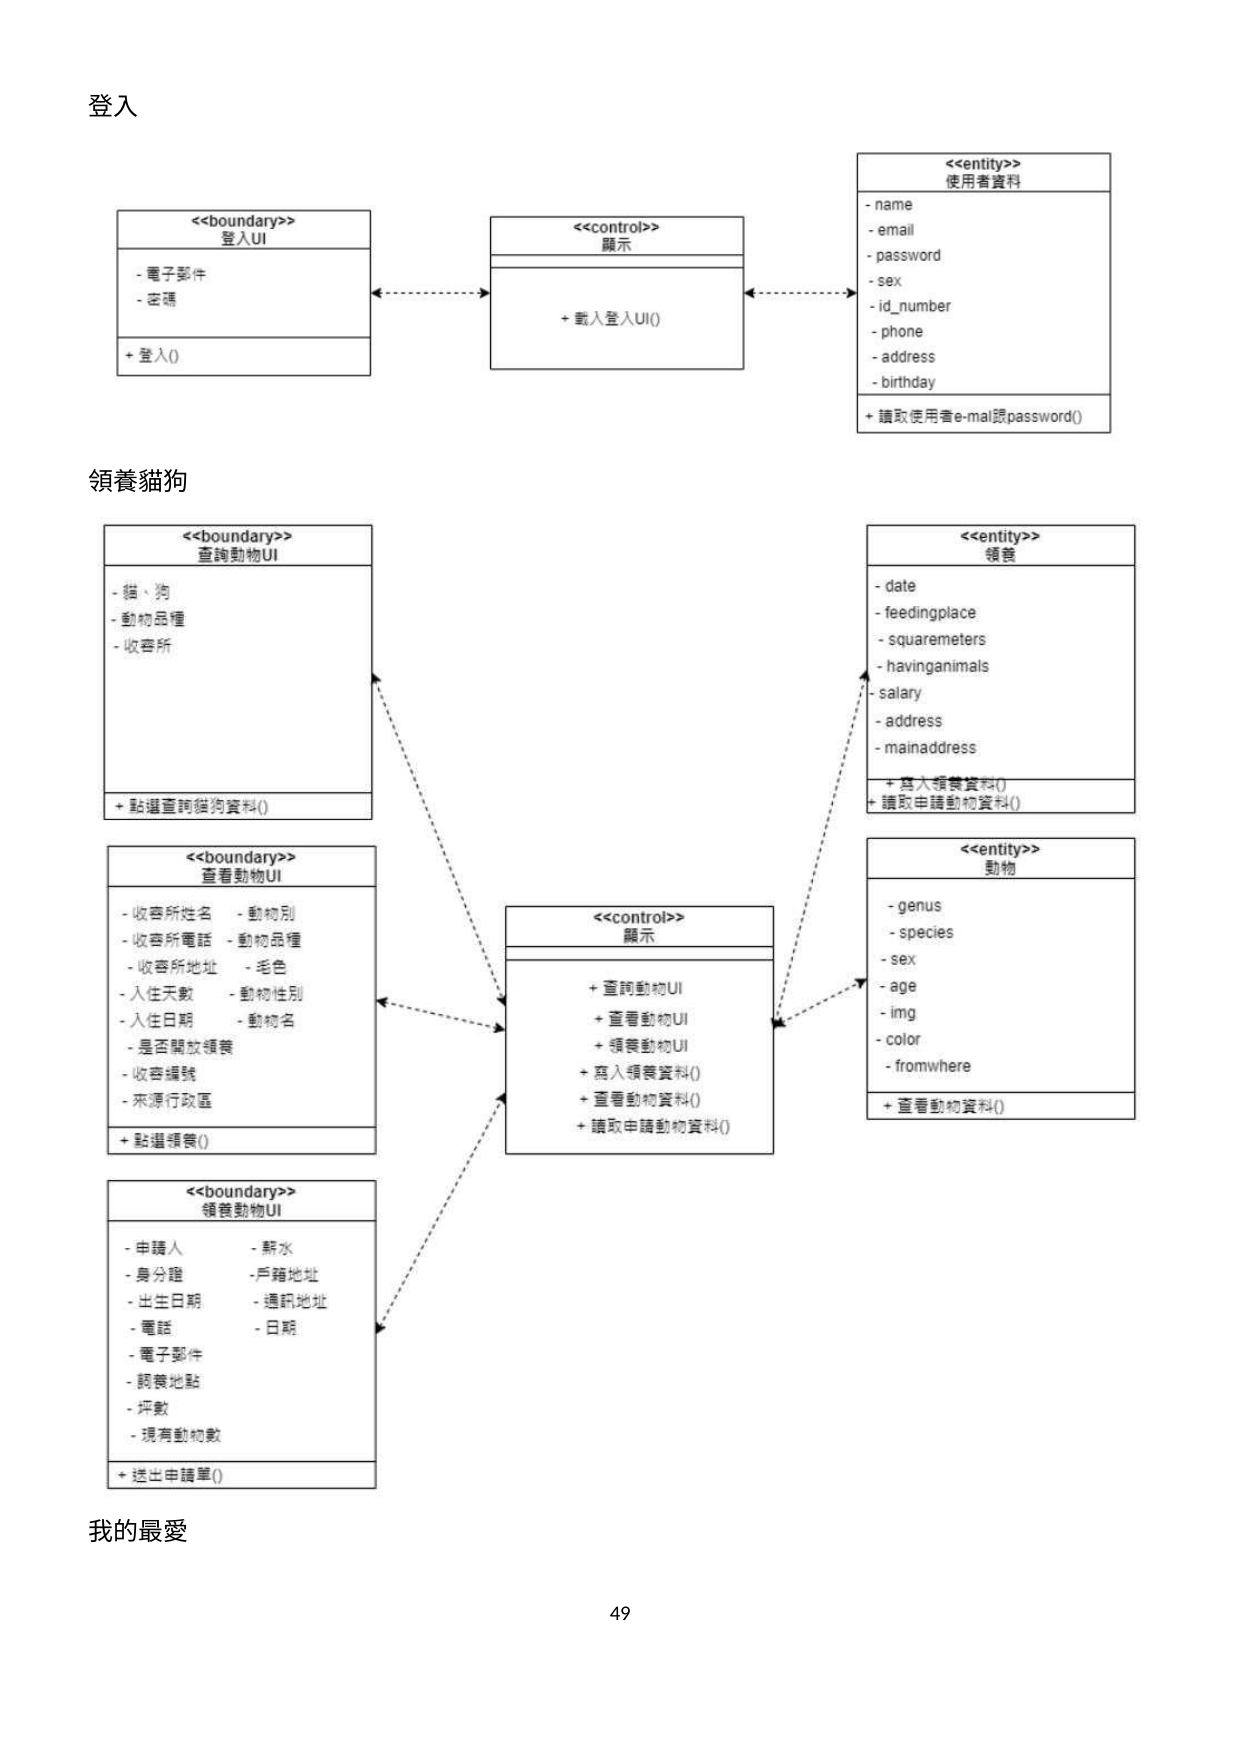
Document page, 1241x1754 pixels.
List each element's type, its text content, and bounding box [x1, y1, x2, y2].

text 登入 [89, 85, 1152, 123]
text 領養貓狗 [89, 460, 1152, 498]
picture [88, 508, 1151, 1500]
text 我的最愛 [89, 1510, 1152, 1548]
picture [88, 126, 1152, 457]
